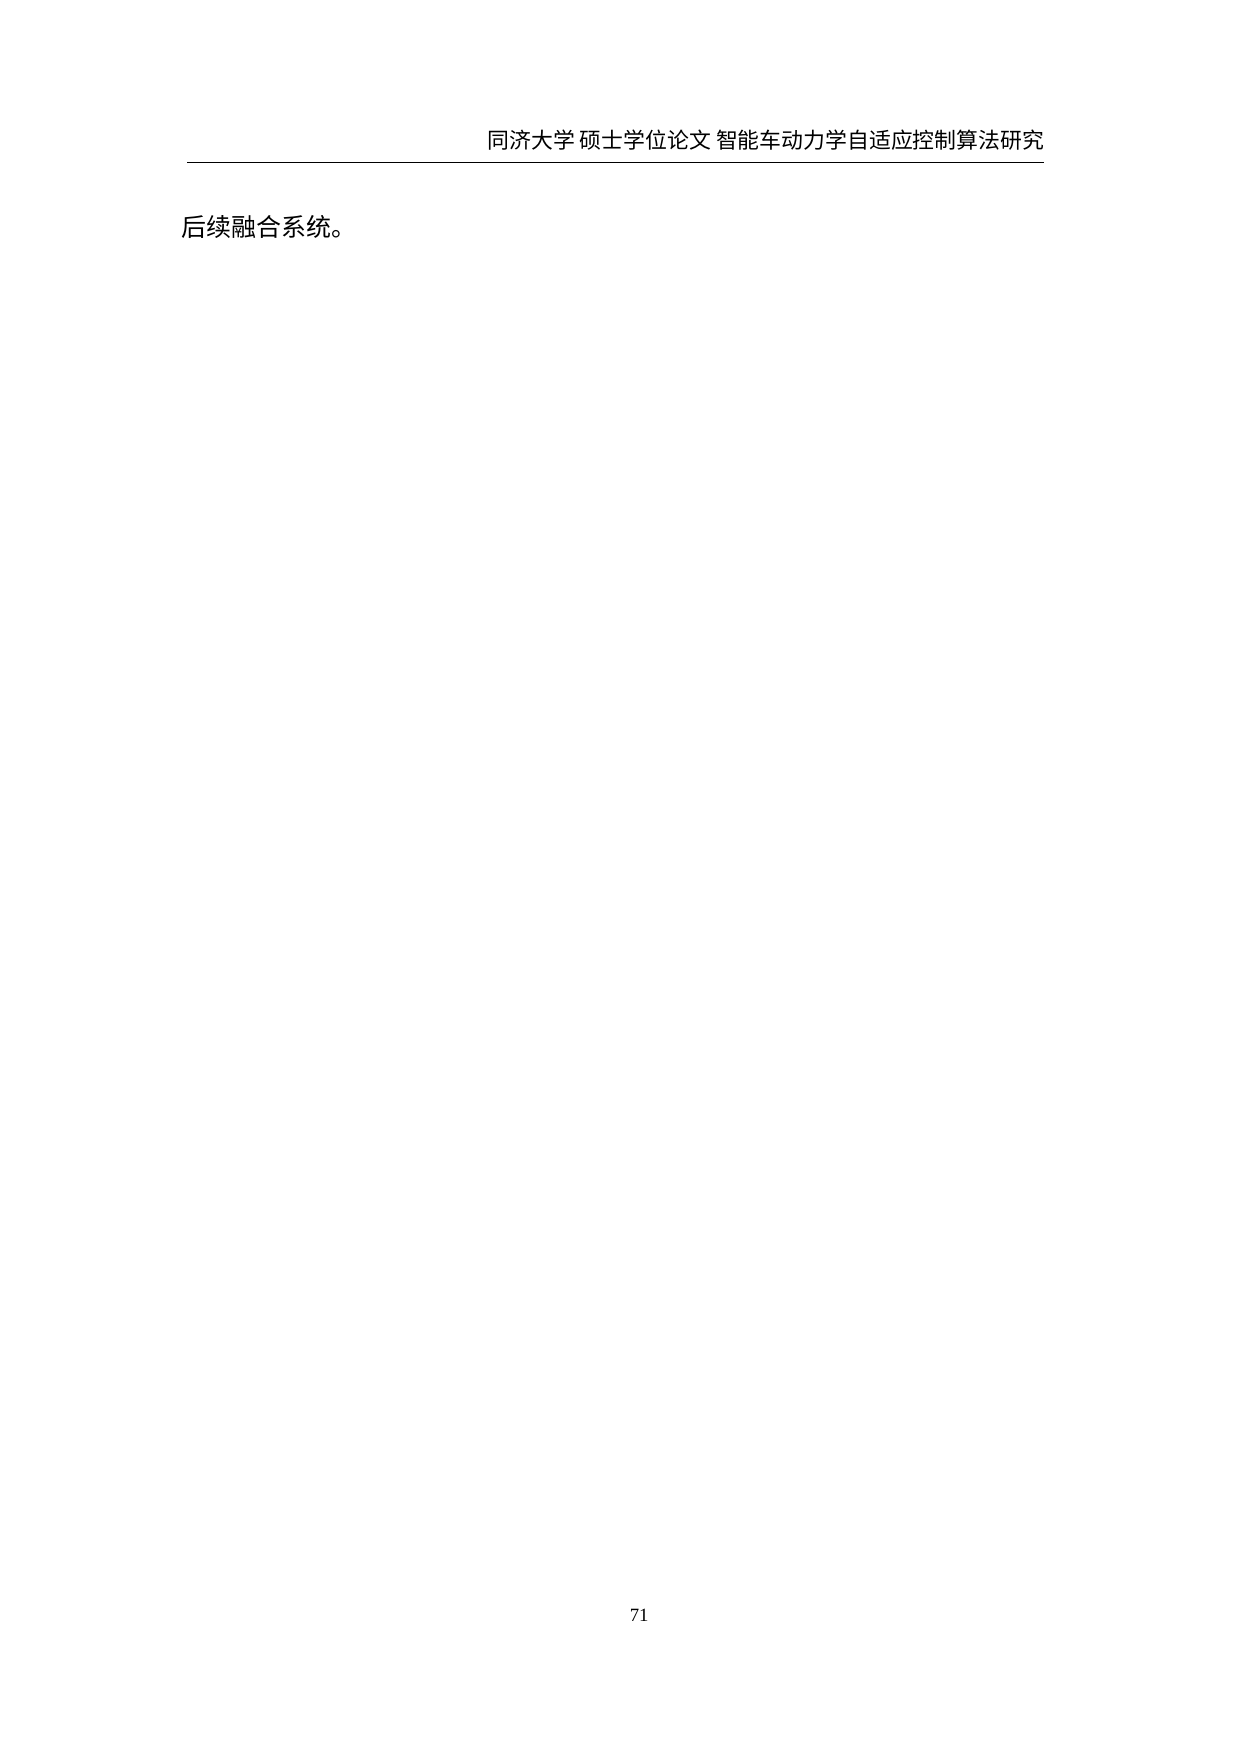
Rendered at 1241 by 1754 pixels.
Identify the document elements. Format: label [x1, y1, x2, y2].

text [181, 191, 1053, 259]
